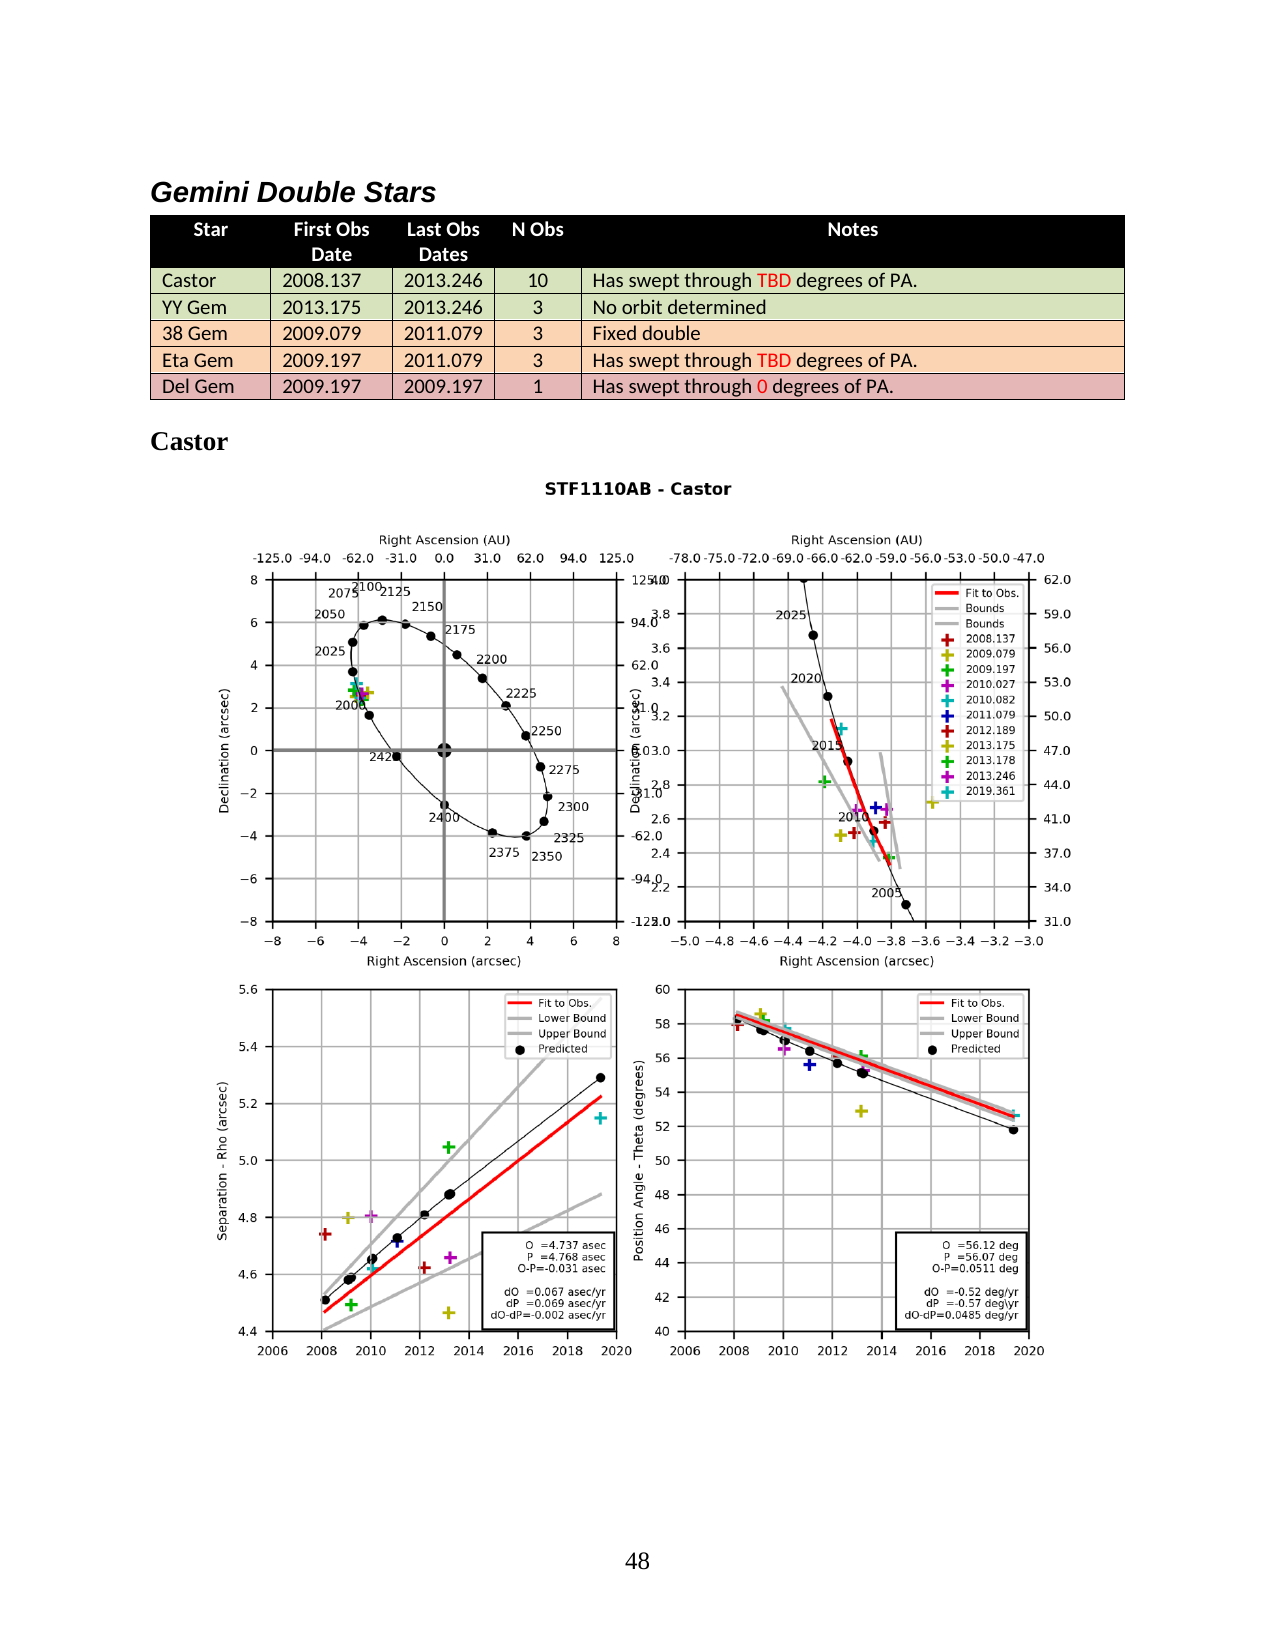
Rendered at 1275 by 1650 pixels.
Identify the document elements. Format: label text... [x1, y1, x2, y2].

table_cell 2013.246 [393, 294, 494, 319]
subtitle Castor [150, 425, 1125, 456]
table_cell YY Gem [151, 294, 270, 319]
table_cell Has swept through TBD degrees of PA. [582, 268, 1124, 293]
table_cell 2008.137 [271, 268, 392, 293]
table_cell 2011.079 [393, 321, 494, 346]
table_cell 10 [495, 268, 581, 293]
subtitle Gemini Double Stars [150, 175, 1125, 208]
table_header Star [151, 216, 270, 267]
table_cell Castor [151, 268, 270, 293]
table_header First Obs Date [271, 216, 392, 267]
table_cell 2011.079 [393, 347, 494, 372]
table_cell 2009.197 [271, 374, 392, 399]
table_cell 2009.197 [393, 374, 494, 399]
table_cell 38 Gem [151, 321, 270, 346]
table_cell 2009.197 [271, 347, 392, 372]
table_cell Eta Gem [151, 347, 270, 372]
table_cell 2009.079 [271, 321, 392, 346]
table_cell 3 [495, 347, 581, 372]
table_header Notes [582, 216, 1124, 267]
table_cell Has swept through TBD degrees of PA. [582, 347, 1124, 372]
table_cell 3 [495, 321, 581, 346]
table_header Last Obs Dates [393, 216, 494, 267]
table_cell 2013.175 [271, 294, 392, 319]
table_cell 3 [495, 294, 581, 319]
table_cell 1 [495, 374, 581, 399]
table_header N Obs [495, 216, 581, 267]
table_cell No orbit determined [582, 294, 1124, 319]
table_cell Has swept through 0 degrees of PA. [582, 374, 1124, 399]
table_cell Del Gem [151, 374, 270, 399]
picture [150, 462, 1125, 1438]
table_cell 2013.246 [393, 268, 494, 293]
table_cell Fixed double [582, 321, 1124, 346]
